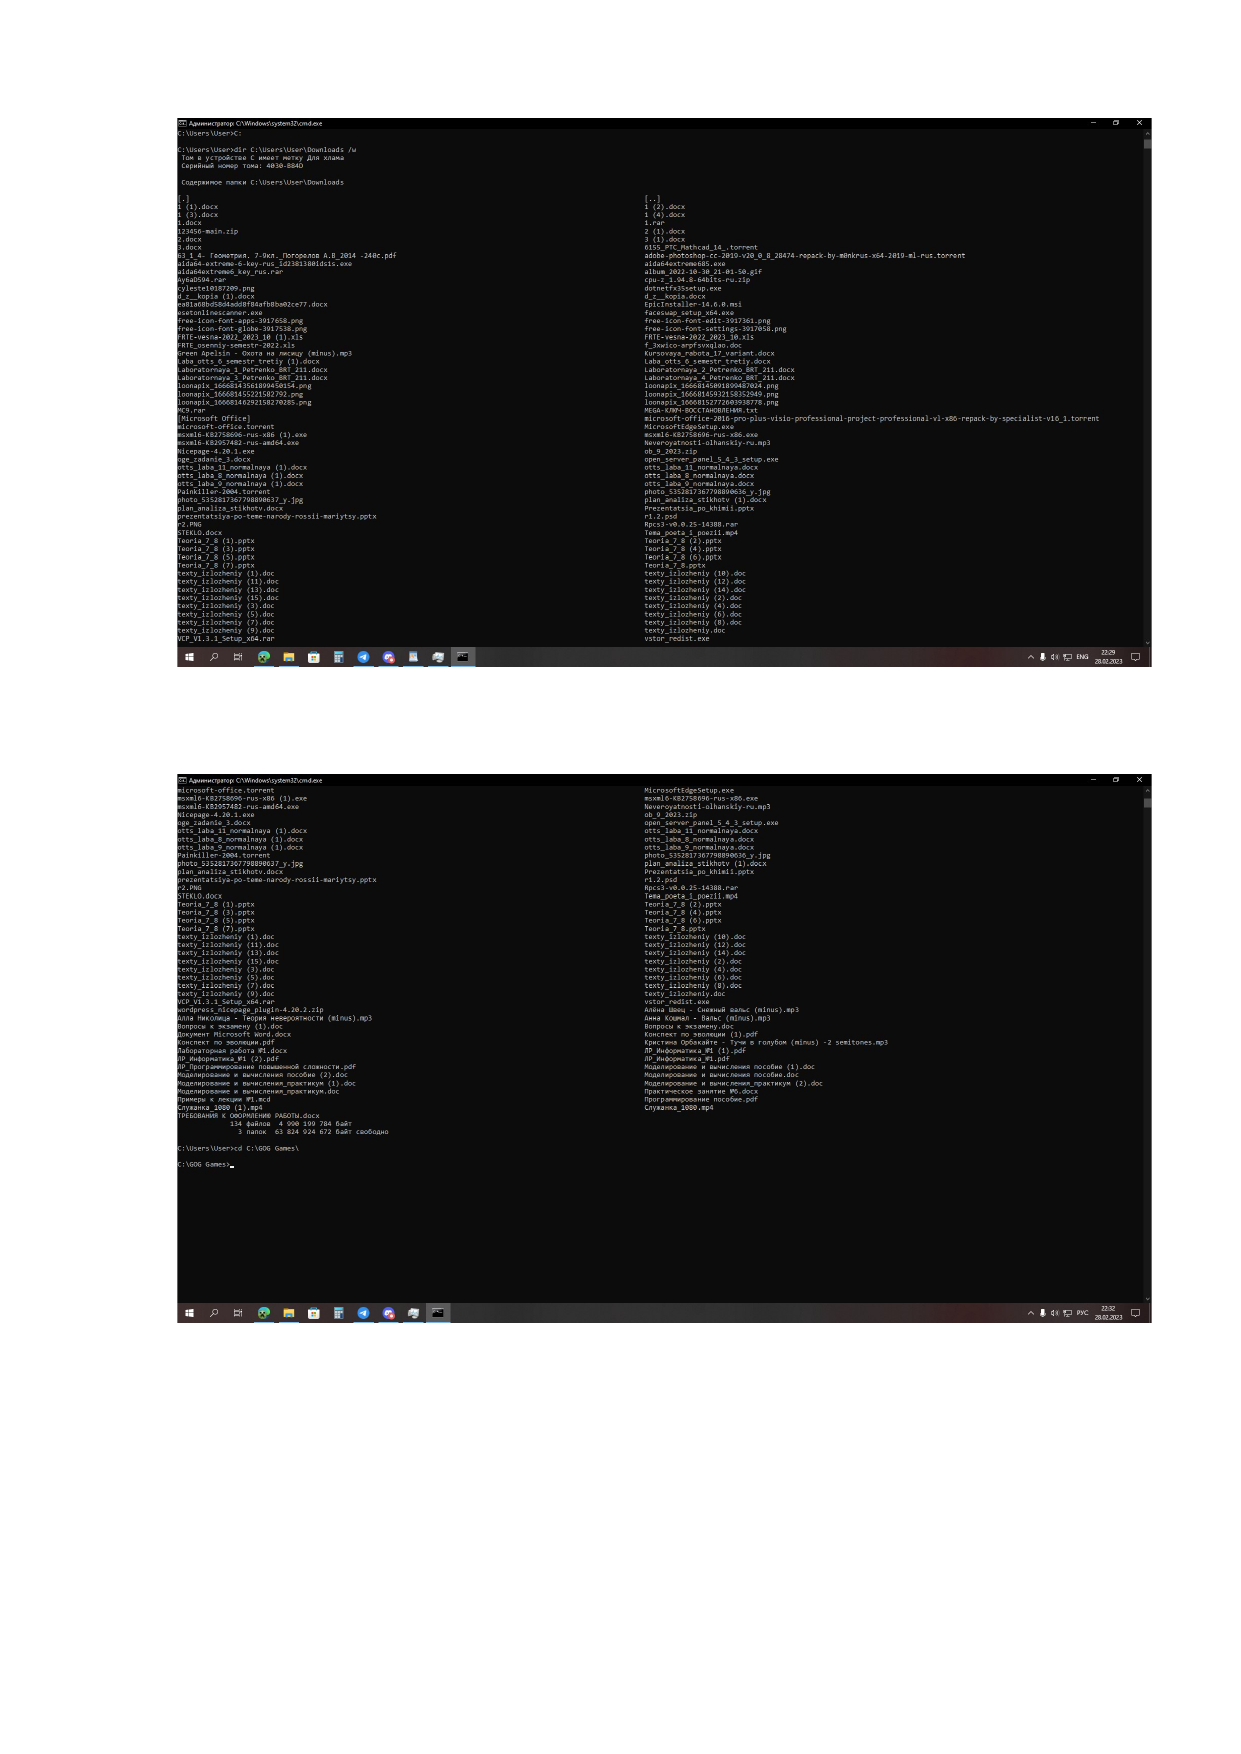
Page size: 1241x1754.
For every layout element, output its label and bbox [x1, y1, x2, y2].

picture [177, 118, 1152, 667]
picture [177, 774, 1152, 1323]
